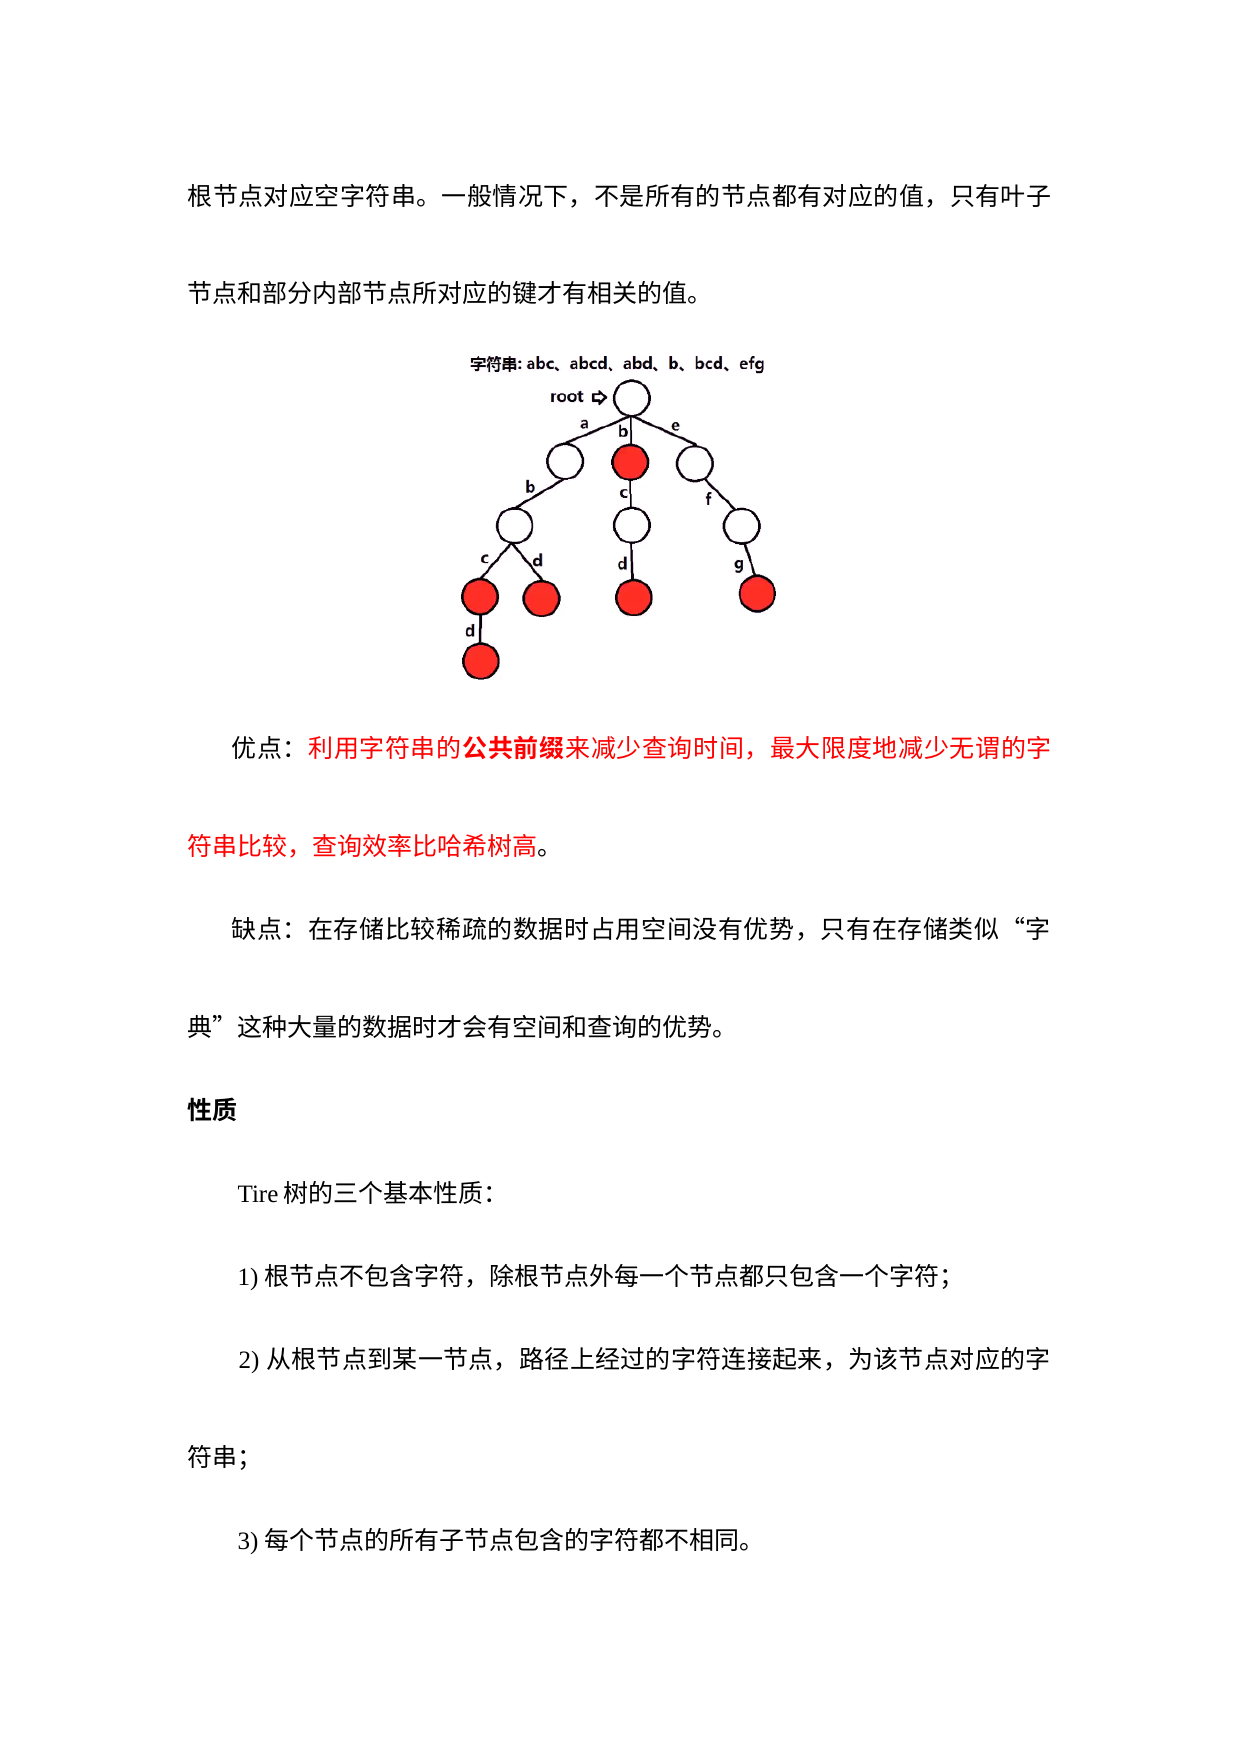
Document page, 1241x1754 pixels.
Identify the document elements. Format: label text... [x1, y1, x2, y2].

text 1) 根节点不包含字符，除根节点外每一个节点都只包含一个字符； [187, 1242, 1053, 1307]
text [187, 162, 1053, 324]
picture [456, 342, 784, 689]
text 优点：利用字符串的公共前缀来减少查询时间，最大限度地减少无谓的字符串比较，查询效率比哈希树高。 [187, 714, 1053, 877]
subtitle 性质 [187, 1076, 1053, 1141]
text 缺点：在存储比较稀疏的数据时占用空间没有优势，只有在存储类似“字典”这种大量的数据时才会有空间和查询的优势。 [187, 895, 1053, 1058]
text 2) 从根节点到某一节点，路径上经过的字符连接起来，为该节点对应的字符串； [187, 1325, 1053, 1488]
text 3) 每个节点的所有子节点包含的字符都不相同。 [187, 1506, 1053, 1571]
text Tire树的三个基本性质： [187, 1159, 1053, 1224]
